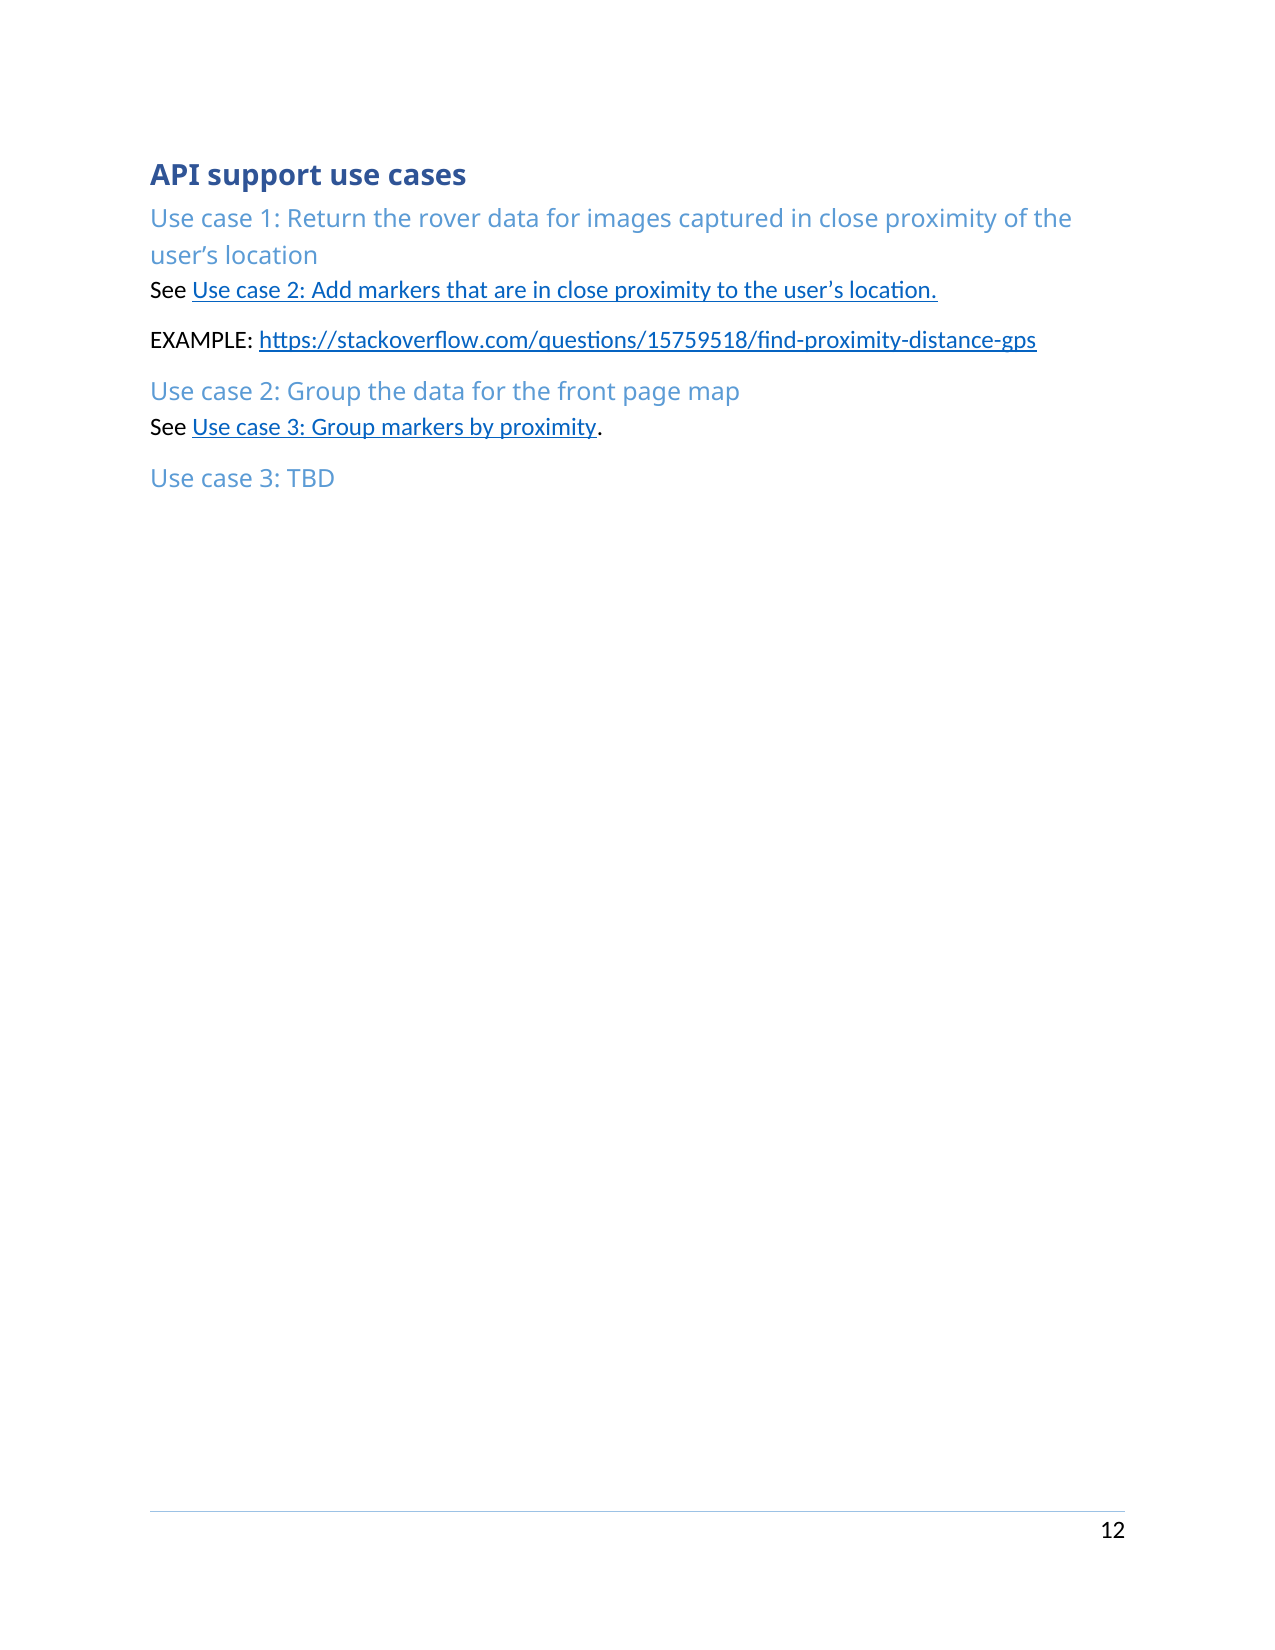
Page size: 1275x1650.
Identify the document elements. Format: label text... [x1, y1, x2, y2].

subtitle Use case 1: Return the rover data for images captured in close proximity of the user’s location [150, 201, 1125, 272]
subtitle Use case 3: TBD [150, 460, 1125, 494]
subtitle API support use cases [150, 154, 1125, 194]
subtitle Use case 2: Group the data for the front page map [150, 374, 1125, 408]
text See Use case 2: Add markers that are in close proximity to the user’s location. [150, 275, 1125, 305]
text EXAMPLE: https://stackoverflow.com/questions/15759518/find-proximity-distance-gps [150, 324, 1125, 355]
text See Use case 3: Group markers by proximity. [150, 411, 1125, 441]
